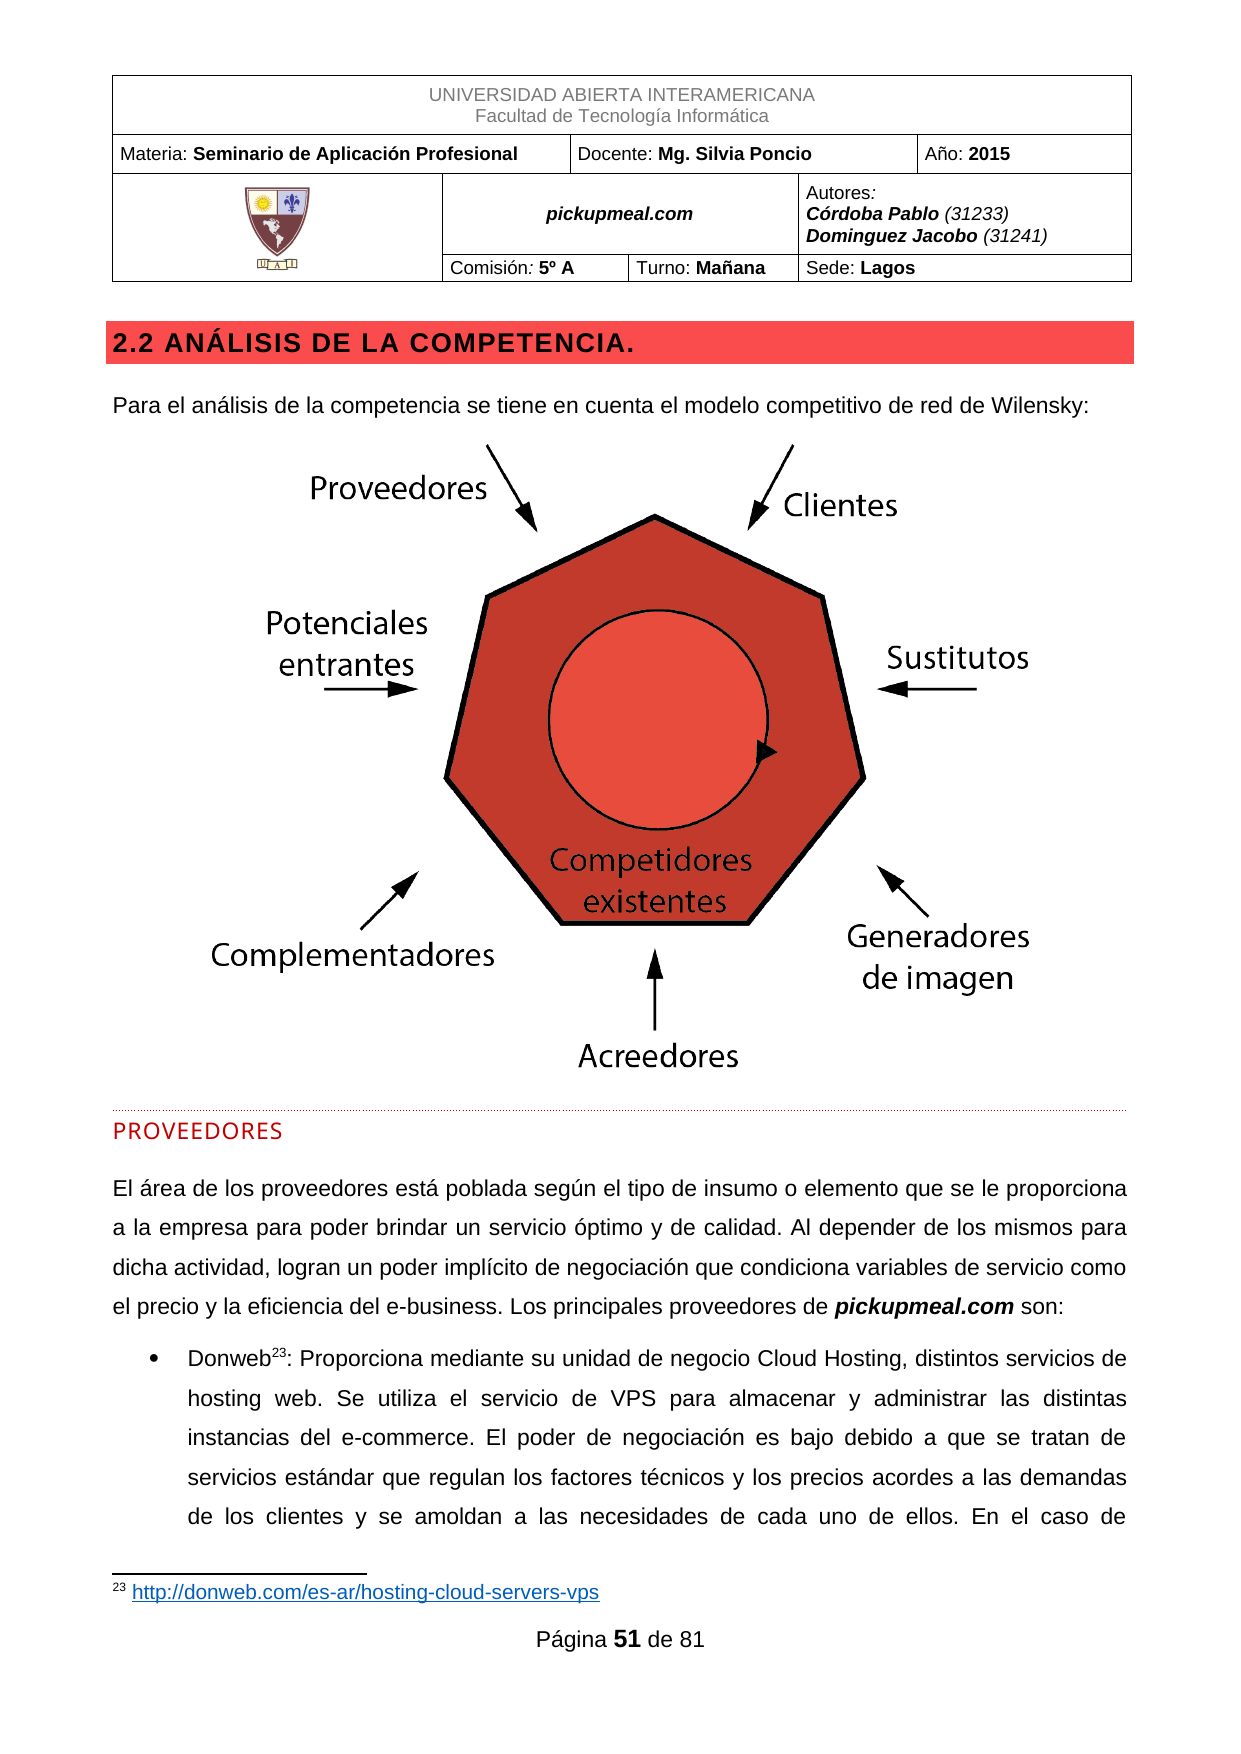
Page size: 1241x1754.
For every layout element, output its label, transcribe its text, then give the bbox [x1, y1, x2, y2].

subtitle 2.2 Análisis de la Competencia. [113, 327, 1128, 358]
picture [230, 182, 325, 273]
text El área de los proveedores está poblada según el tipo de insumo o elemento que se le proporciona a la empresa para poder brindar un servicio óptimo y de calidad. Al depender de los mismos para dicha actividad, logran un poder implícito de negociación que condiciona variables de servicio como el precio y la eficiencia del e-business. Los principales proveedores de pickupmeal.com son: [112, 1175, 1128, 1319]
picture [210, 444, 1030, 1076]
subtitle Proveedores [112, 1109, 1128, 1147]
text Para el análisis de la competencia se tiene en cuenta el modelo competitivo de red de Wilensky: [112, 392, 1128, 419]
